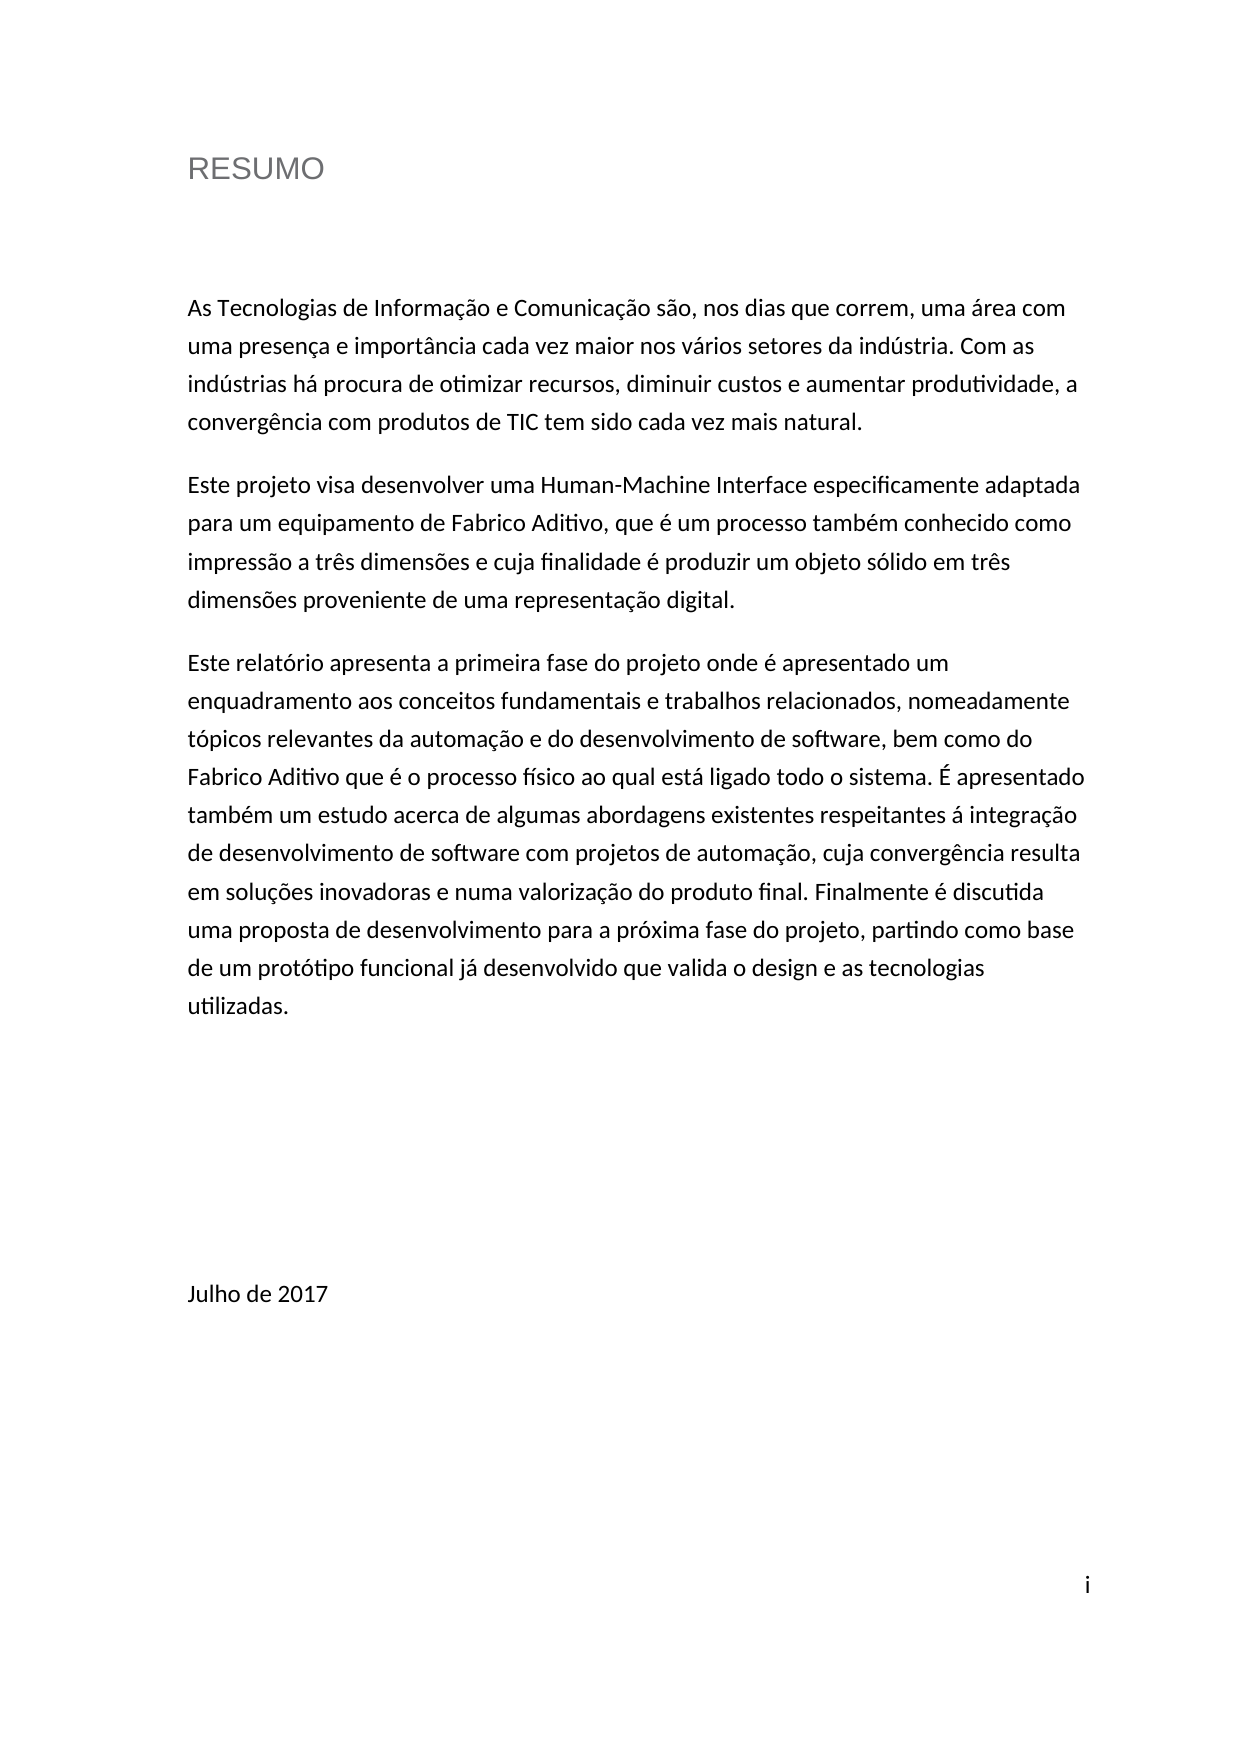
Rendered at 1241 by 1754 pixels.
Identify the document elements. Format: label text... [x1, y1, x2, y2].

text Este projeto visa desenvolver uma Human-Machine Interface especificamente adaptada para um equipamento de Fabrico Aditivo, que é um processo também conhecido como impressão a três dimensões e cuja finalidade é produzir um objeto sólido em três dimensões proveniente de uma representação digital. [187, 469, 1090, 614]
text Julho de 2017 [187, 1278, 1090, 1309]
text RESUMO [187, 150, 1090, 186]
text As Tecnologias de Informação e Comunicação são, nos dias que correm, uma área com uma presença e importância cada vez maior nos vários setores da indústria. Com as indústrias há procura de otimizar recursos, diminuir custos e aumentar produtividade, a convergência com produtos de TIC tem sido cada vez mais natural. [187, 292, 1090, 437]
text Este relatório apresenta a primeira fase do projeto onde é apresentado um enquadramento aos conceitos fundamentais e trabalhos relacionados, nomeadamente tópicos relevantes da automação e do desenvolvimento de software, bem como do Fabrico Aditivo que é o processo físico ao qual está ligado todo o sistema. É apresentado também um estudo acerca de algumas abordagens existentes respeitantes á integração de desenvolvimento de software com projetos de automação, cuja convergência resulta em soluções inovadoras e numa valorização do produto final. Finalmente é discutida uma proposta de desenvolvimento para a próxima fase do projeto, partindo como base de um protótipo funcional já desenvolvido que valida o design e as tecnologias utilizadas. [187, 647, 1090, 1021]
